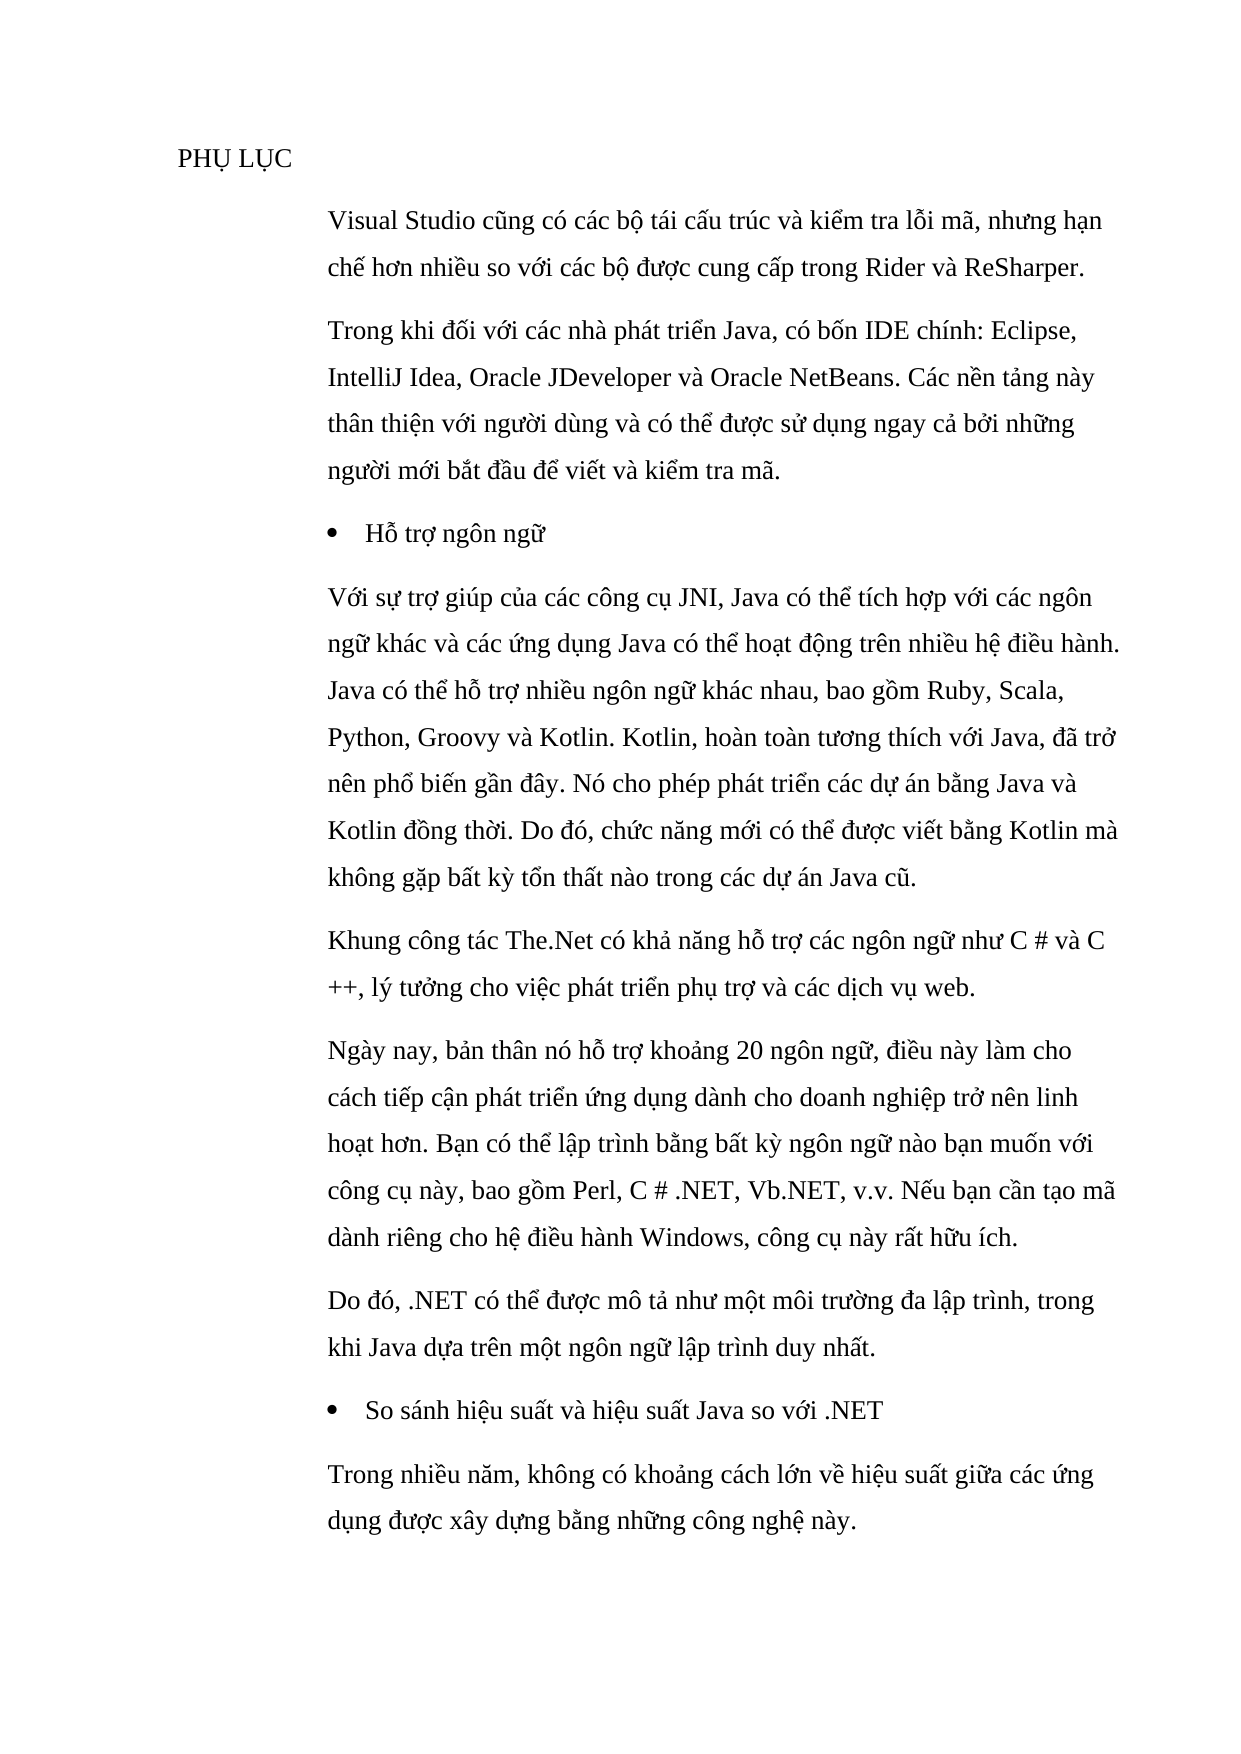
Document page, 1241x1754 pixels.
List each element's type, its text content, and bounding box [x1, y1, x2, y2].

text Trong nhiều năm, không có khoảng cách lớn về hiệu suất giữa các ứng dụng được xây dựng bằng những công nghệ này. [327, 1458, 1122, 1536]
text Với sự trợ giúp của các công cụ JNI, Java có thể tích hợp với các ngôn ngữ khác và các ứng dụng Java có thể hoạt động trên nhiều hệ điều hành. Java có thể hỗ trợ nhiều ngôn ngữ khác nhau, bao gồm Ruby, Scala, Python, Groovy và Kotlin. Kotlin, hoàn toàn tương thích với Java, đã trở nên phổ biến gần đây. Nó cho phép phát triển các dự án bằng Java và Kotlin đồng thời. Do đó, chức năng mới có thể được viết bằng Kotlin mà không gặp bất kỳ tổn thất nào trong các dự án Java cũ. [327, 581, 1122, 892]
list Hỗ trợ ngôn ngữ [327, 517, 1122, 549]
text Trong khi đối với các nhà phát triển Java, có bốn IDE chính: Eclipse, IntelliJ Idea, Oracle JDeveloper và Oracle NetBeans. Các nền tảng này thân thiện với người dùng và có thể được sử dụng ngay cả bởi những người mới bắt đầu để viết và kiểm tra mã. [327, 314, 1122, 485]
text Do đó, .NET có thể được mô tả như một môi trường đa lập trình, trong khi Java dựa trên một ngôn ngữ lập trình duy nhất. [327, 1284, 1122, 1362]
list So sánh hiệu suất và hiệu suất Java so với .NET [327, 1394, 1122, 1426]
text Ngày nay, bản thân nó hỗ trợ khoảng 20 ngôn ngữ, điều này làm cho cách tiếp cận phát triển ứng dụng dành cho doanh nghiệp trở nên linh hoạt hơn. Bạn có thể lập trình bằng bất kỳ ngôn ngữ nào bạn muốn với công cụ này, bao gồm Perl, C # .NET, Vb.NET, v.v. Nếu bạn cần tạo mã dành riêng cho hệ điều hành Windows, công cụ này rất hữu ích. [327, 1034, 1122, 1252]
text Khung công tác The.Net có khả năng hỗ trợ các ngôn ngữ như C # và C ++, lý tưởng cho việc phát triển phụ trợ và các dịch vụ web. [327, 924, 1122, 1002]
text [327, 204, 1122, 282]
